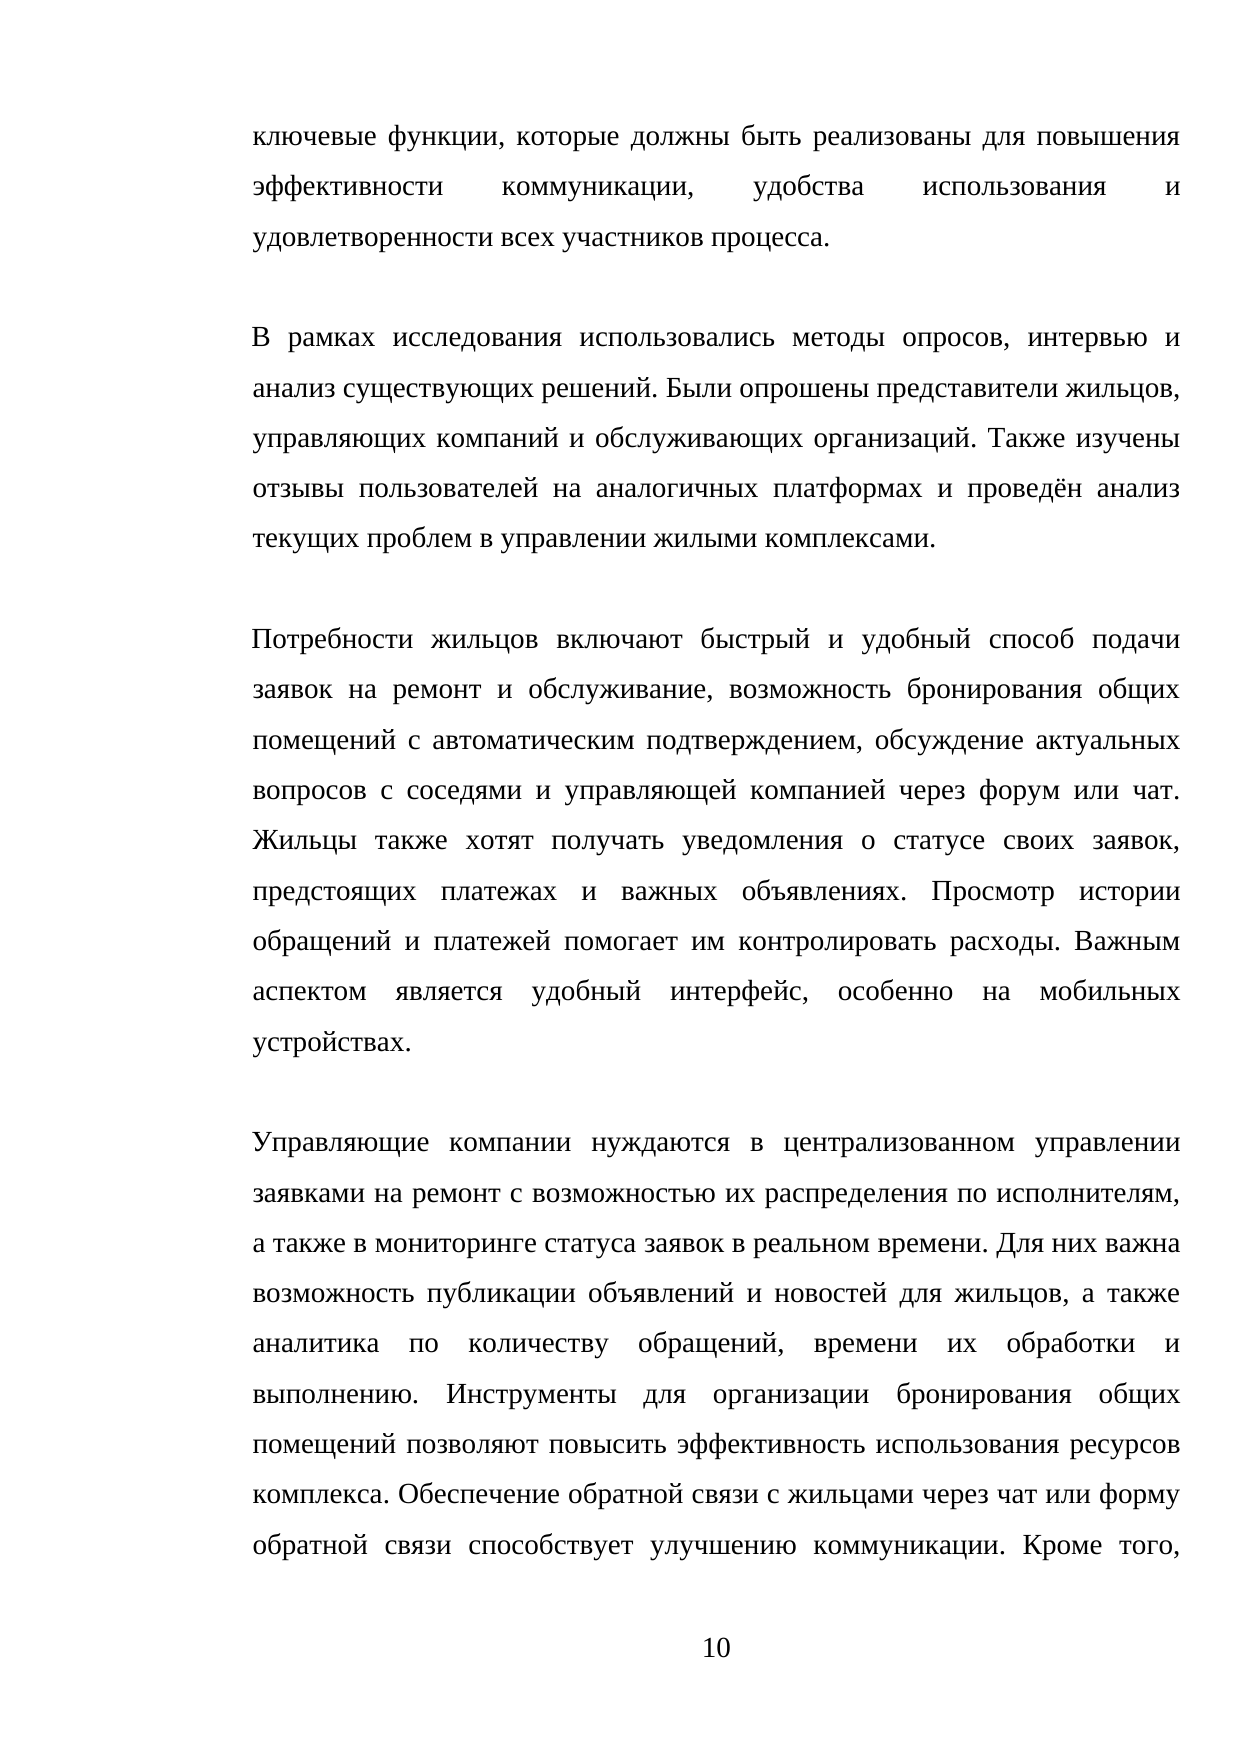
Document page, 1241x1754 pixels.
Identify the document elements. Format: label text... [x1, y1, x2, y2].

text Потребности жильцов включают быстрый и удобный способ подачи заявок на ремонт и обслуживание, возможность бронирования общих помещений с автоматическим подтверждением, обсуждение актуальных вопросов с соседями и управляющей компанией через форум или чат. Жильцы также хотят получать уведомления о статусе своих заявок, предстоящих платежах и важных объявлениях. Просмотр истории обращений и платежей помогает им контролировать расходы. Важным аспектом является удобный интерфейс, особенно на мобильных устройствах. [251, 621, 1181, 1057]
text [251, 1124, 1181, 1560]
text В рамках исследования использовались методы опросов, интервью и анализ существующих решений. Были опрошены представители жильцов, управляющих компаний и обслуживающих организаций. Также изучены отзывы пользователей на аналогичных платформах и проведён анализ текущих проблем в управлении жилыми комплексами. [251, 319, 1181, 554]
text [251, 118, 1181, 252]
